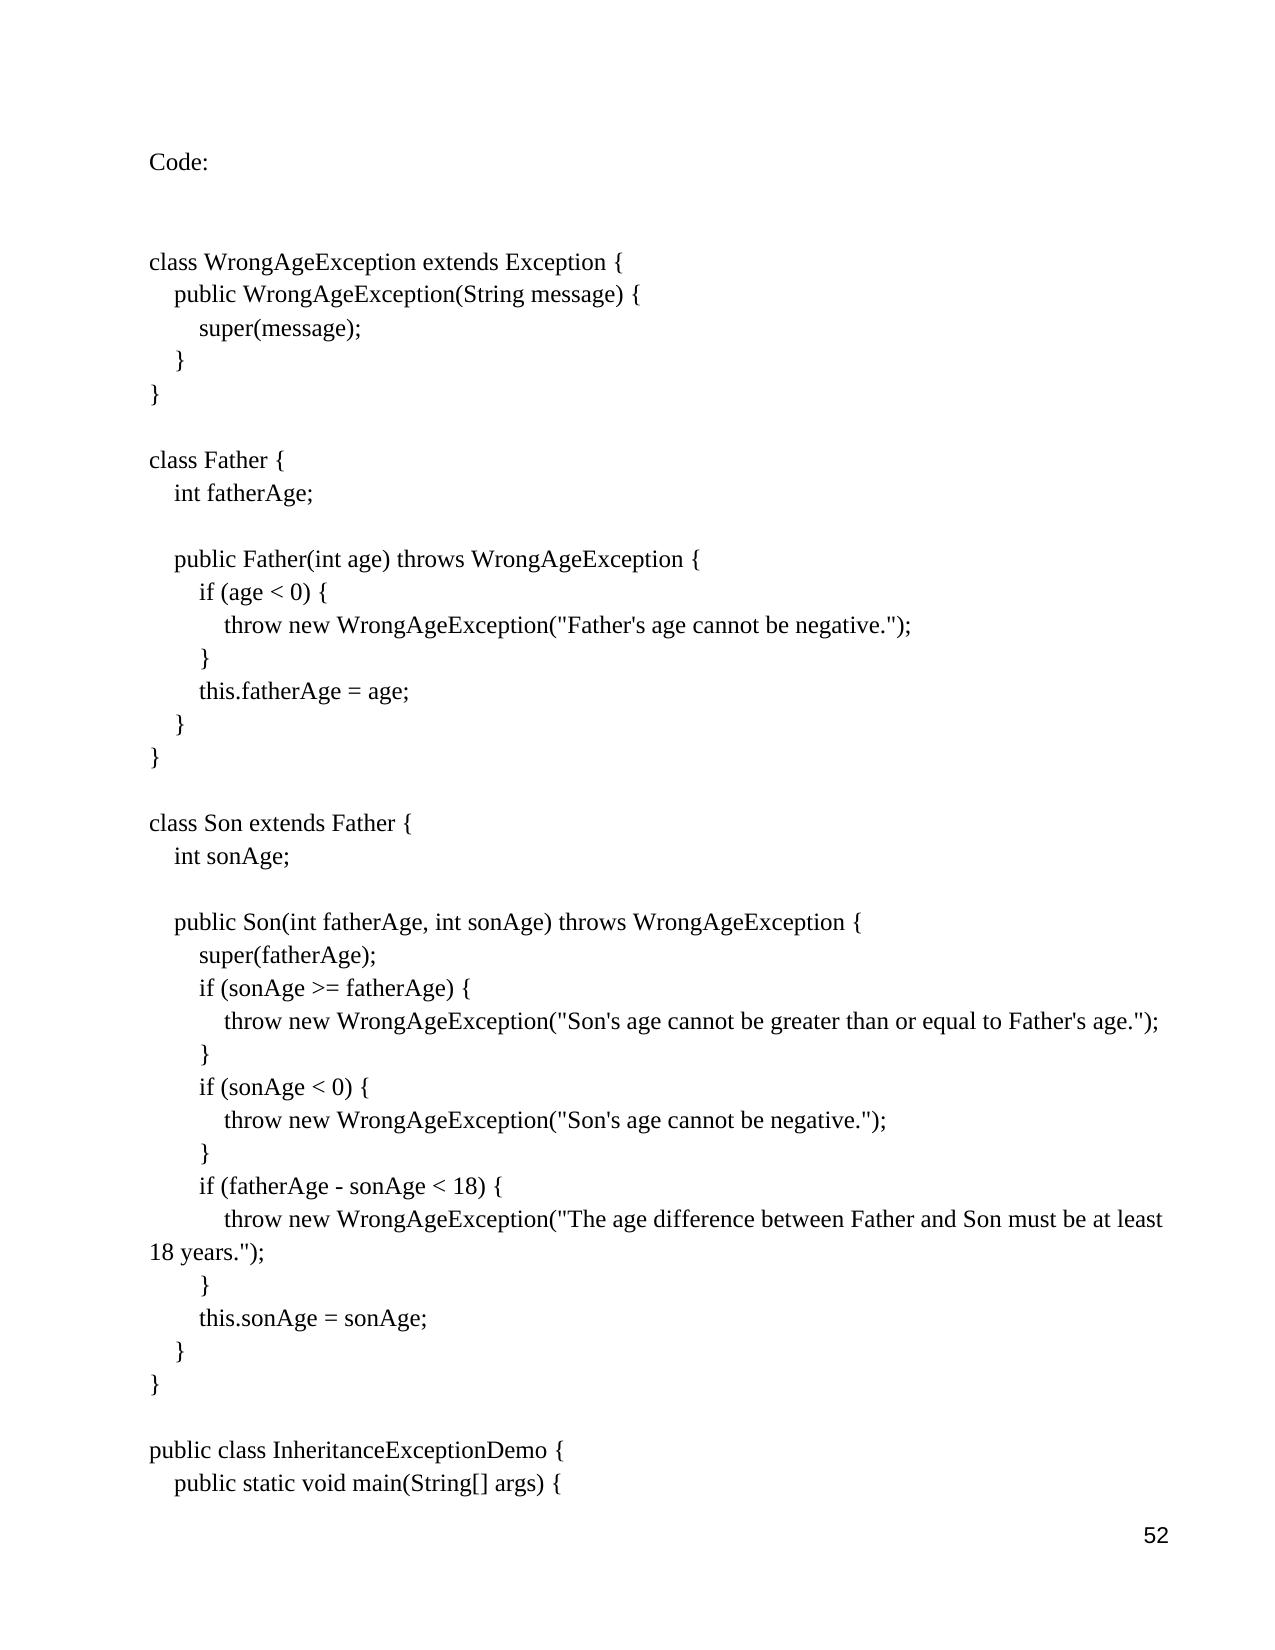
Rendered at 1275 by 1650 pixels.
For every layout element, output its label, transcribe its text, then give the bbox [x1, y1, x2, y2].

text } [149, 1039, 1169, 1068]
text Code: [149, 147, 1169, 176]
text super(message); [149, 313, 1169, 341]
text } [149, 709, 1169, 738]
text } [149, 1369, 1169, 1398]
text } [149, 379, 1169, 407]
text public Son(int fatherAge, int sonAge) throws WrongAgeException { [149, 907, 1169, 936]
text } [149, 1270, 1169, 1299]
text throw new WrongAgeException("Son's age cannot be greater than or equal to Father's age."); [149, 1006, 1169, 1035]
text int fatherAge; [149, 478, 1169, 506]
text public Father(int age) throws WrongAgeException { [149, 544, 1169, 572]
text public WrongAgeException(String message) { [149, 279, 1169, 308]
text } [149, 346, 1169, 374]
text if (sonAge >= fatherAge) { [149, 973, 1169, 1002]
text if (fatherAge - sonAge < 18) { [149, 1171, 1169, 1200]
text public static void main(String[] args) { [149, 1468, 1169, 1497]
text throw new WrongAgeException("Son's age cannot be negative."); [149, 1105, 1169, 1134]
text int sonAge; [149, 841, 1169, 870]
text } [149, 1138, 1169, 1167]
text class WrongAgeException extends Exception { [149, 247, 1169, 275]
text } [149, 643, 1169, 672]
text throw new WrongAgeException("The age difference between Father and Son must be at least 18 years."); [149, 1204, 1169, 1266]
text throw new WrongAgeException("Father's age cannot be negative."); [149, 610, 1169, 638]
text if (age < 0) { [149, 577, 1169, 606]
text super(fatherAge); [149, 940, 1169, 969]
text this.fatherAge = age; [149, 676, 1169, 704]
text public class InheritanceExceptionDemo { [149, 1435, 1169, 1464]
text class Father { [149, 445, 1169, 473]
text this.sonAge = sonAge; [149, 1303, 1169, 1332]
text } [149, 1336, 1169, 1365]
text if (sonAge < 0) { [149, 1072, 1169, 1101]
text } [149, 742, 1169, 771]
text class Son extends Father { [149, 808, 1169, 837]
